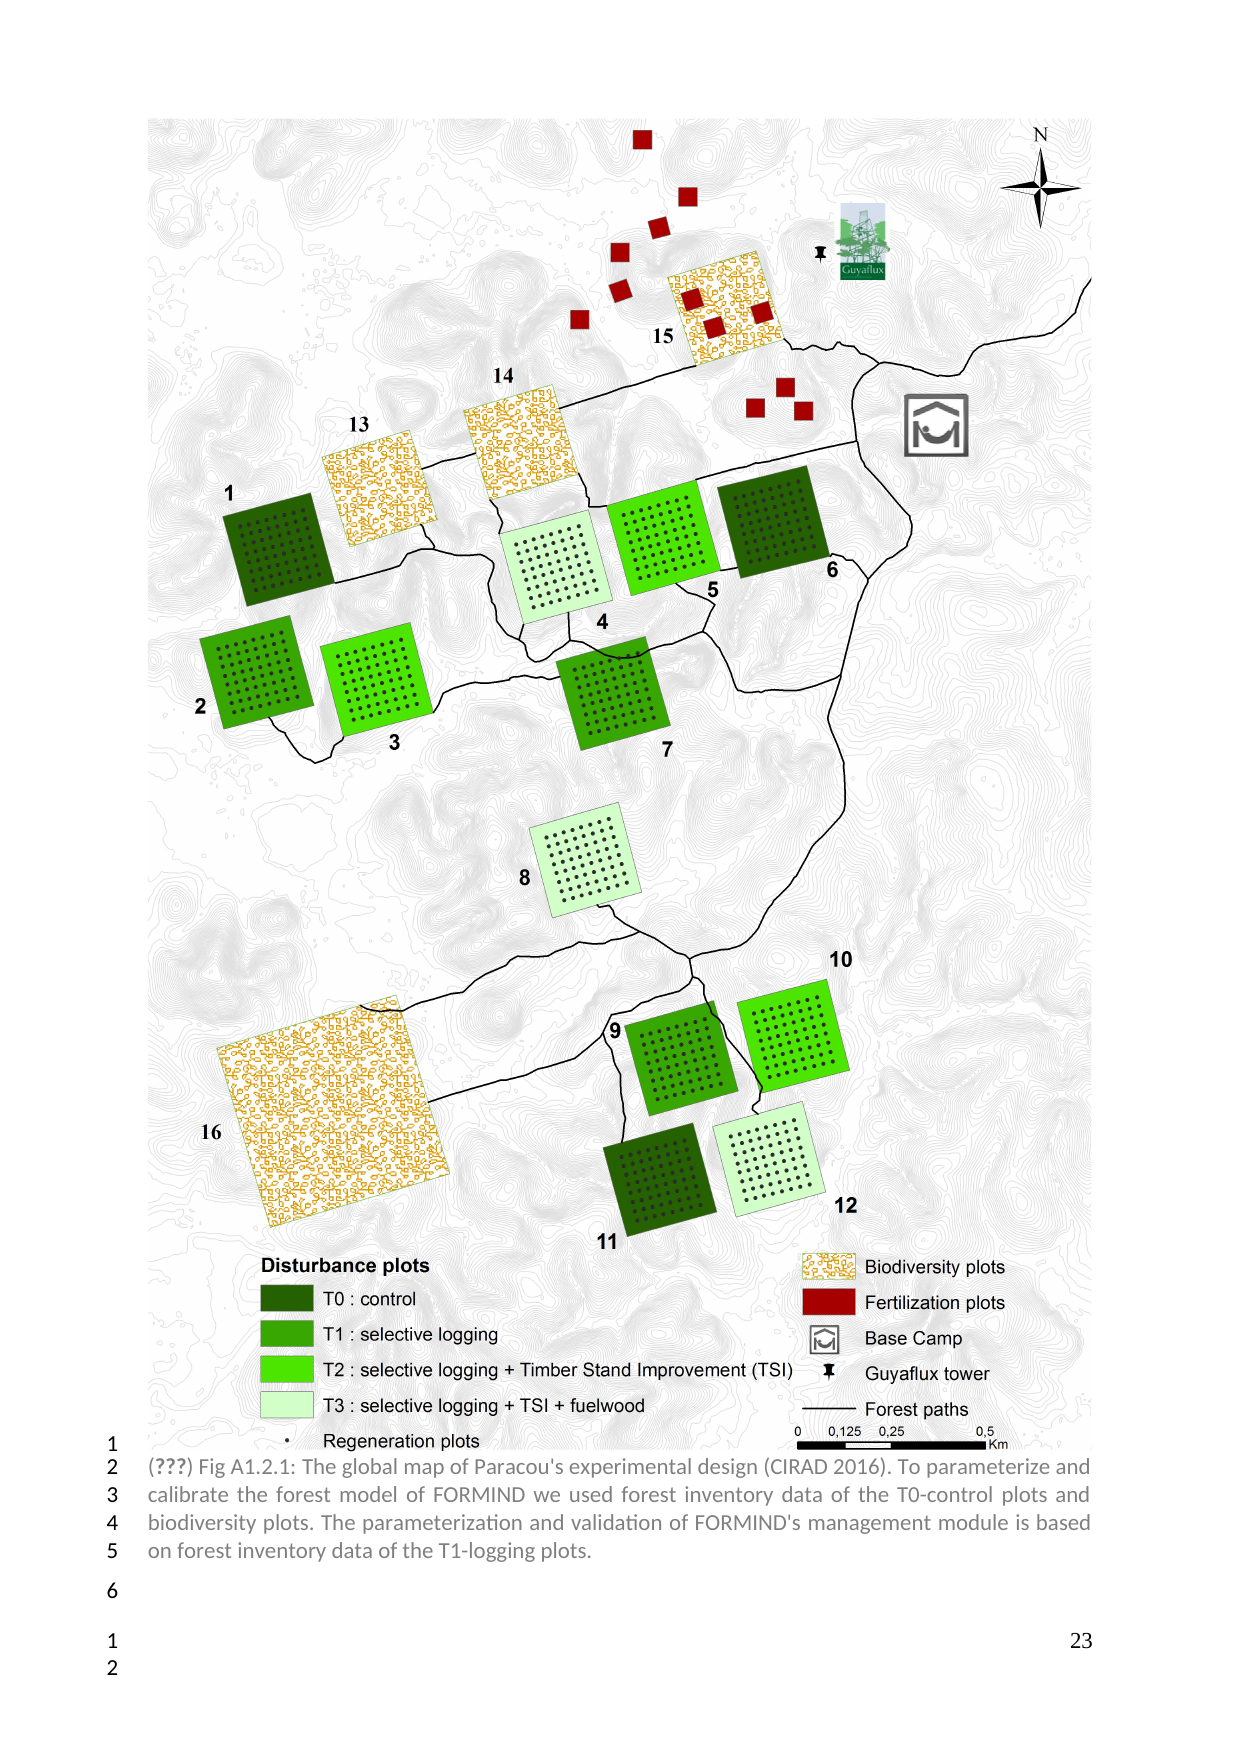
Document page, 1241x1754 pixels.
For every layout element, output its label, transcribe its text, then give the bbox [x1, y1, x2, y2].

picture [147, 118, 1092, 1452]
